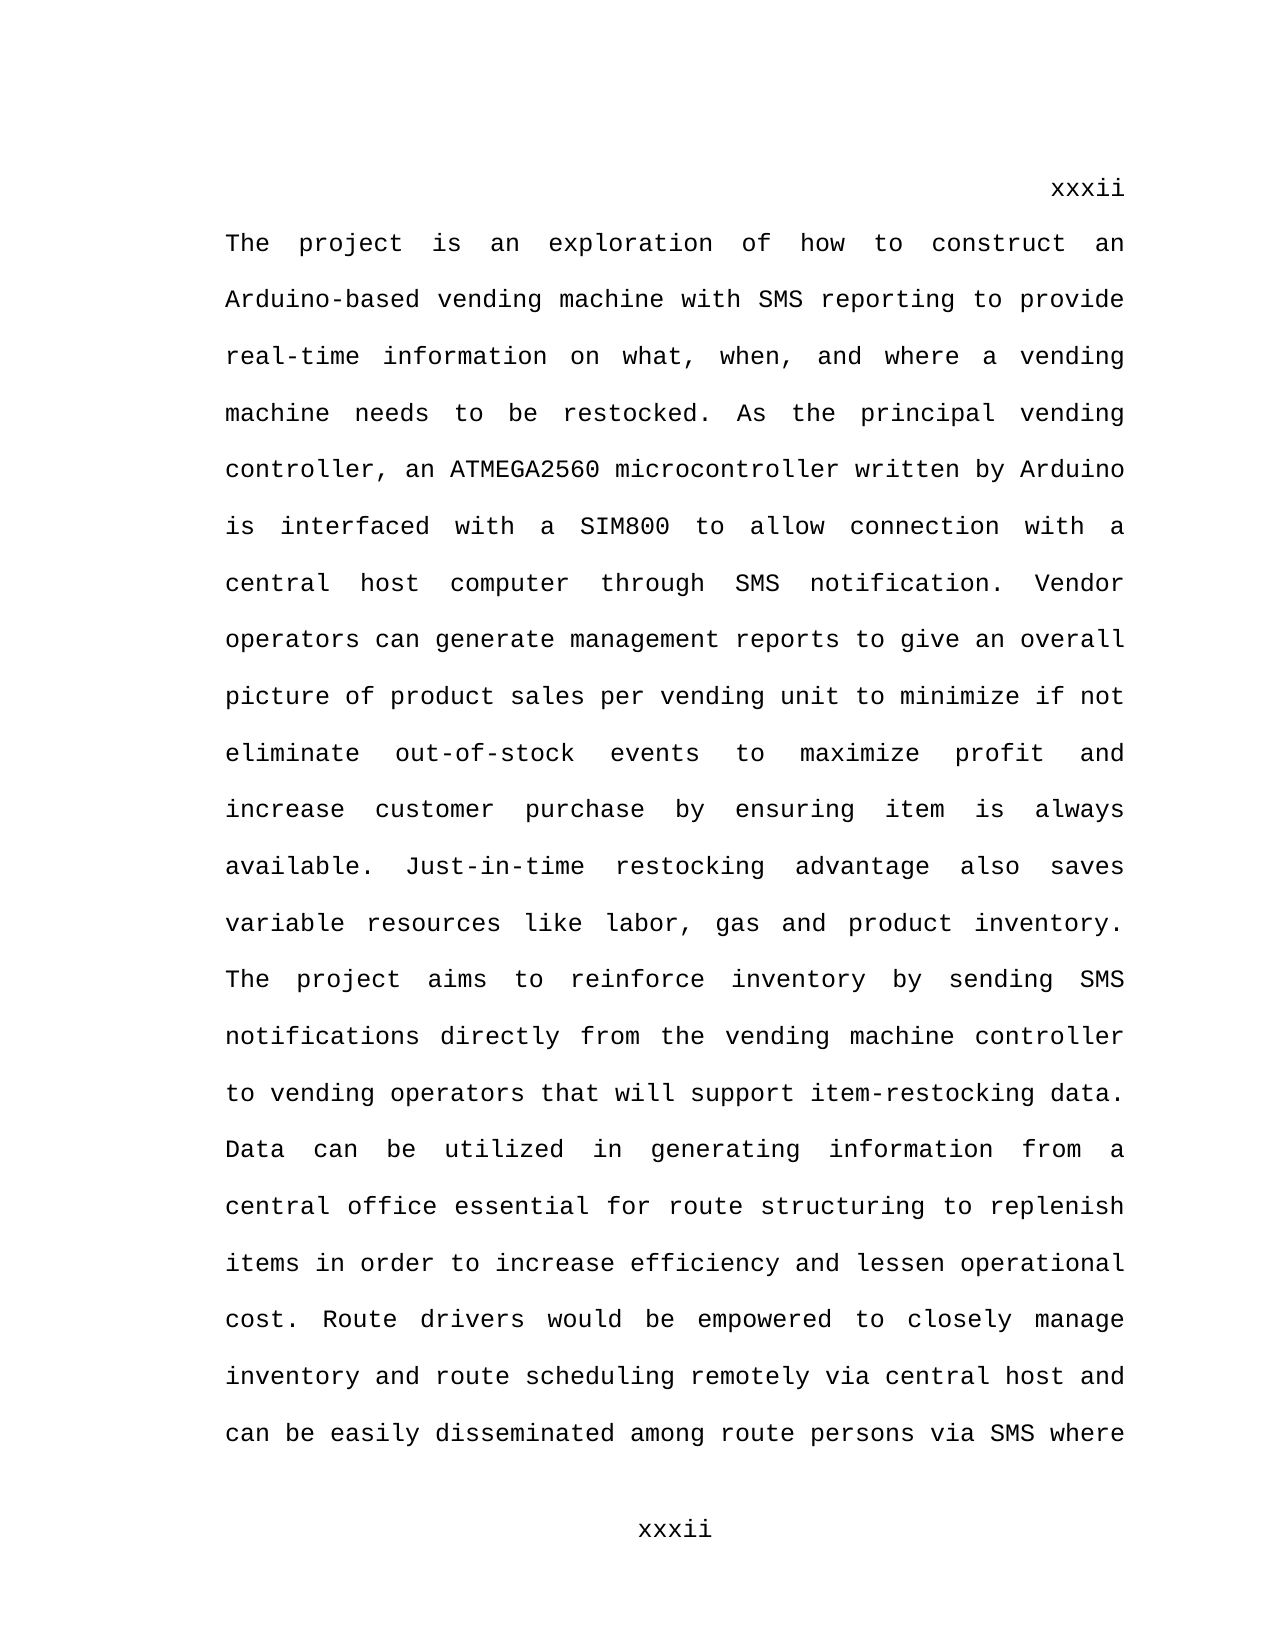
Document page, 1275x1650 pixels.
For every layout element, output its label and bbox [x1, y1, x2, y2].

text [225, 230, 1125, 1448]
